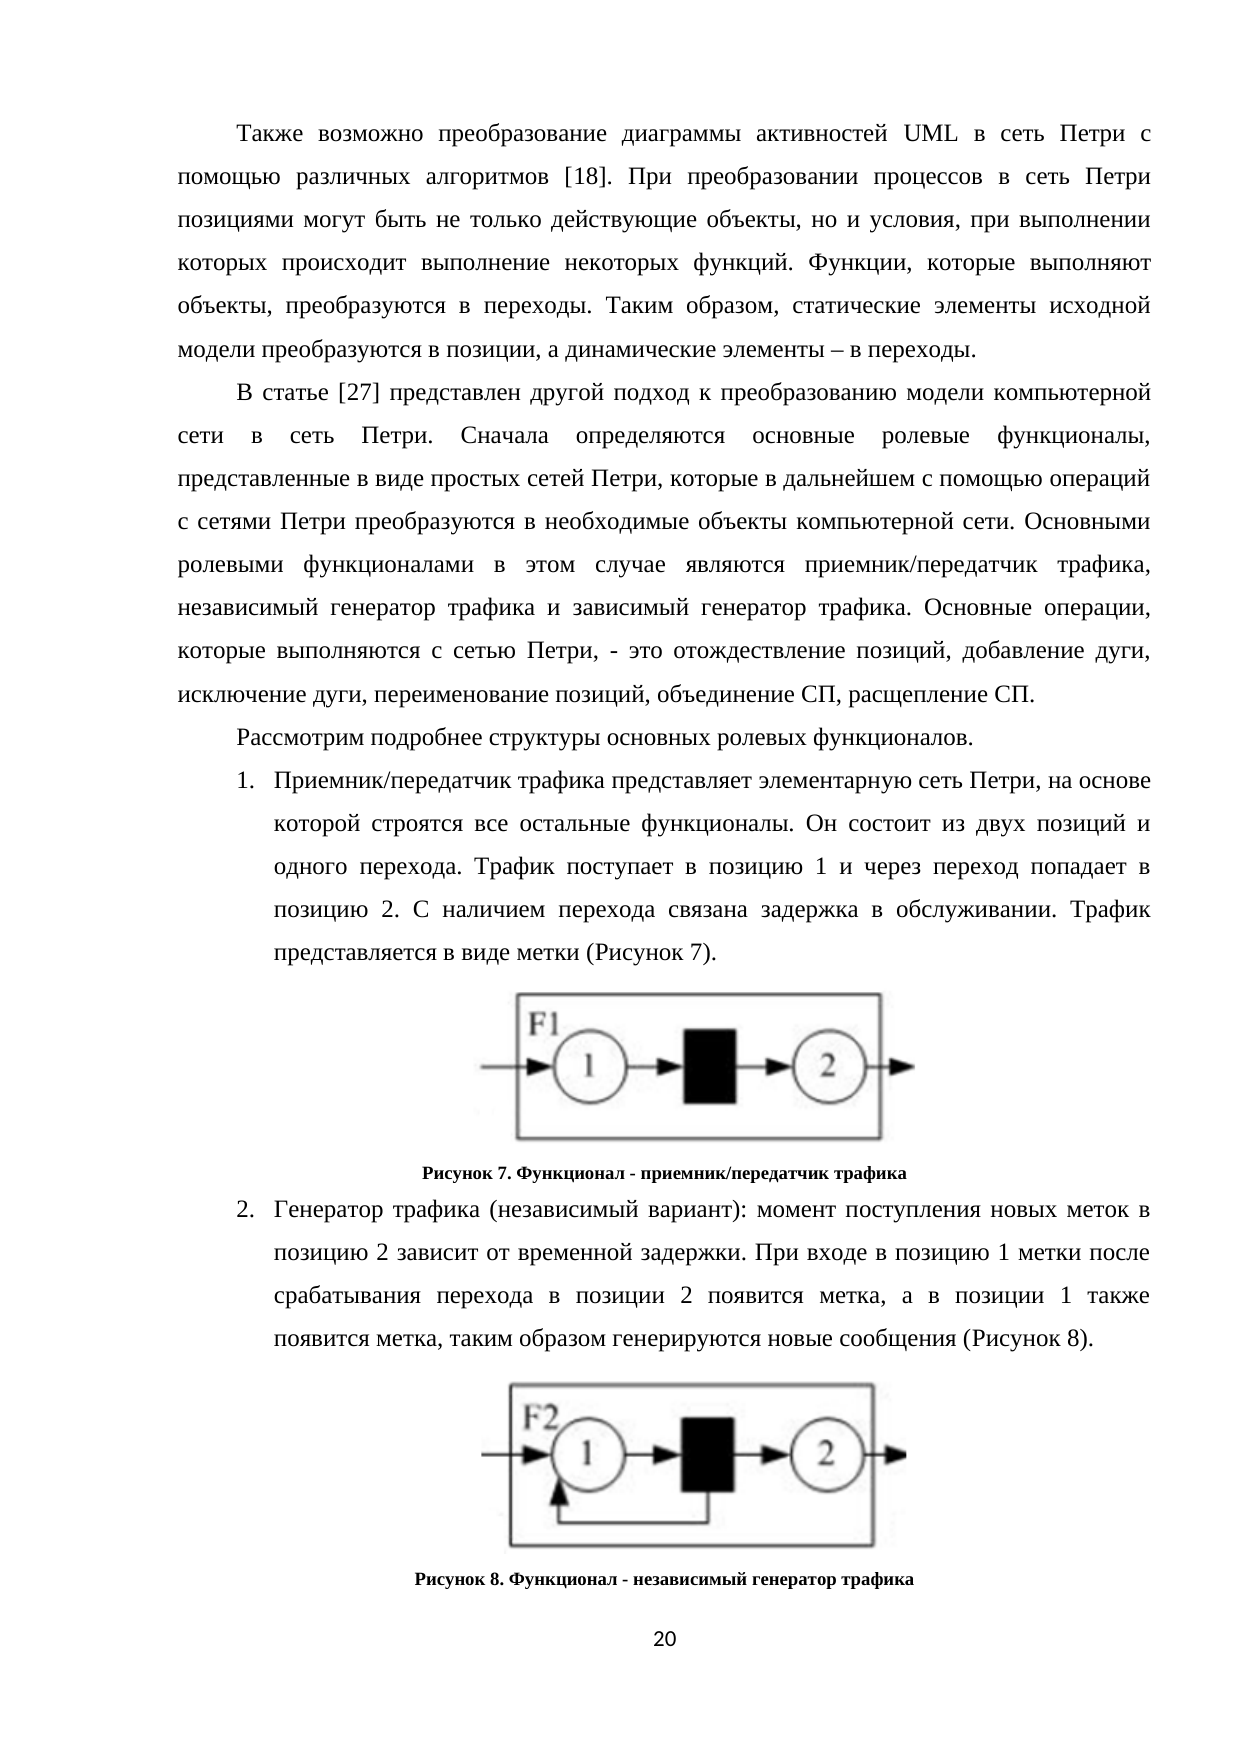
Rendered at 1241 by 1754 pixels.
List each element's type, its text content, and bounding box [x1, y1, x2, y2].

text Рассмотрим подробнее структуры основных ролевых функционалов. [177, 722, 1152, 751]
picture [472, 980, 915, 1148]
text Рисунок 7. Функционал - приемник/передатчик трафика [177, 1162, 1152, 1183]
list Приемник/передатчик трафика представляет элементарную сеть Петри, на основе которой строятся все остальные функционалы. Он состоит из двух позиций и одного перехода. Трафик поступает в позицию 1 и через переход попадает в позицию 2. С наличием перехода связана задержка в обслуживании. Трафик представляется в виде метки (Рисунок 7). [236, 765, 1152, 966]
text Также возможно преобразование диаграммы активностей UML в сеть Петри с помощью различных алгоритмов [18]. При преобразовании процессов в сеть Петри позициями могут быть не только действующие объекты, но и условия, при выполнении которых происходит выполнение некоторых функций. Функции, которые выполняют объекты, преобразуются в переходы. Таким образом, статические элементы исходной модели преобразуются в позиции, а динамические элементы – в переходы. [177, 118, 1152, 362]
picture [481, 1366, 907, 1554]
text Рисунок 8. Функционал - независимый генератор трафика [177, 1568, 1152, 1589]
list Генератор трафика (независимый вариант): момент поступления новых меток в позицию 2 зависит от временной задержки. При входе в позицию 1 метки после срабатывания перехода в позиции 2 появится метка, а в позиции 1 также появится метка, таким образом генерируются новые сообщения (Рисунок 8). [236, 1194, 1152, 1352]
text В статье [27] представлен другой подход к преобразованию модели компьютерной сети в сеть Петри. Сначала определяются основные ролевые функционалы, представленные в виде простых сетей Петри, которые в дальнейшем с помощью операций с сетями Петри преобразуются в необходимые объекты компьютерной сети. Основными ролевыми функционалами в этом случае являются приемник/передатчик трафика, независимый генератор трафика и зависимый генератор трафика. Основные операции, которые выполняются с сетью Петри, - это отождествление позиций, добавление дуги, исключение дуги, переименование позиций, объединение СП, расщепление СП. [177, 377, 1152, 707]
